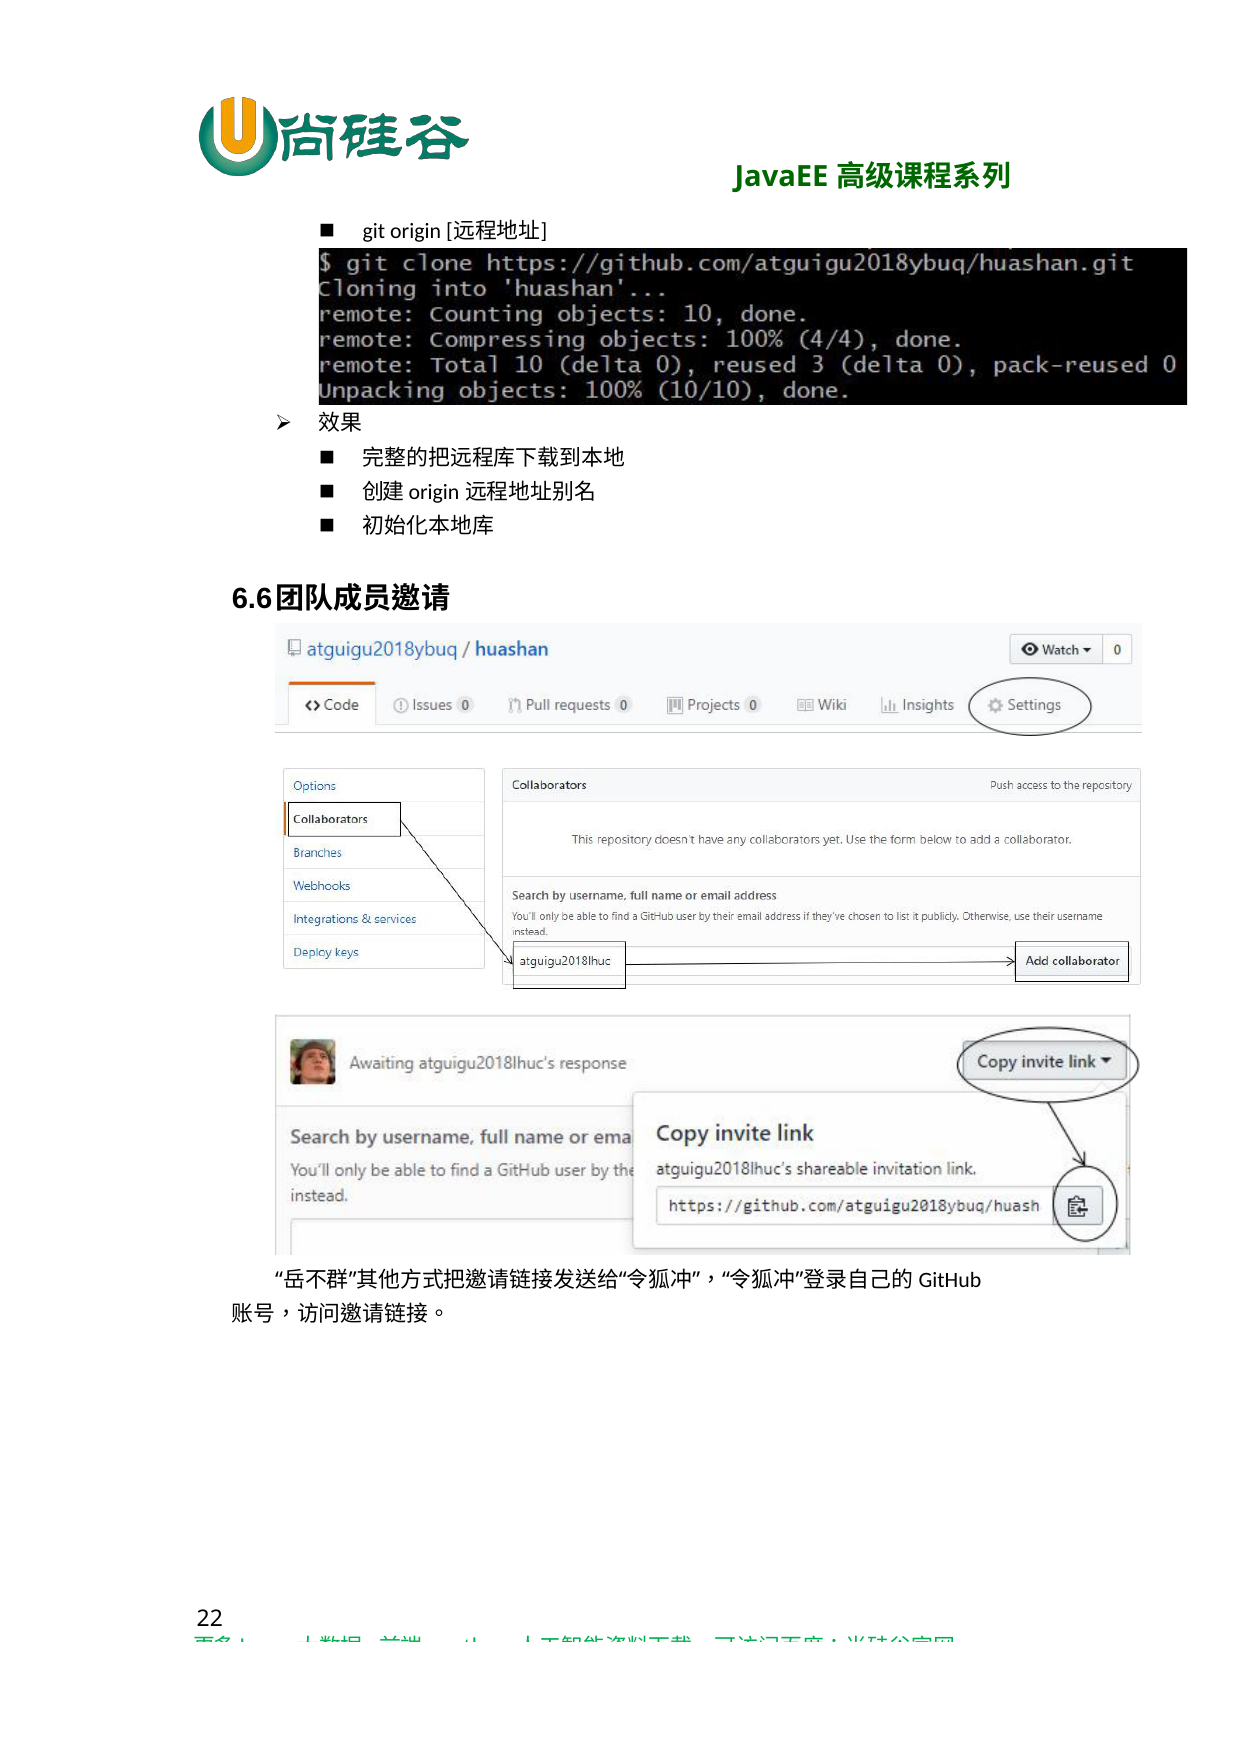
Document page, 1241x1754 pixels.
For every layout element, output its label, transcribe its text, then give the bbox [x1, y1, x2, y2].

list git origin [远程地址] [319, 215, 1238, 245]
picture [187, 88, 476, 184]
list 创建 origin 远程地址别名 [319, 476, 1238, 506]
text 账号，访问邀请链接。 [231, 1298, 1238, 1328]
picture [275, 1014, 1140, 1255]
subtitle 团队成员邀请 [232, 577, 1238, 617]
picture [275, 623, 1142, 736]
picture [318, 248, 1188, 405]
list 完整的把远程库下载到本地 [319, 442, 1238, 471]
list 初始化本地库 [319, 510, 1238, 540]
picture [275, 759, 1146, 991]
